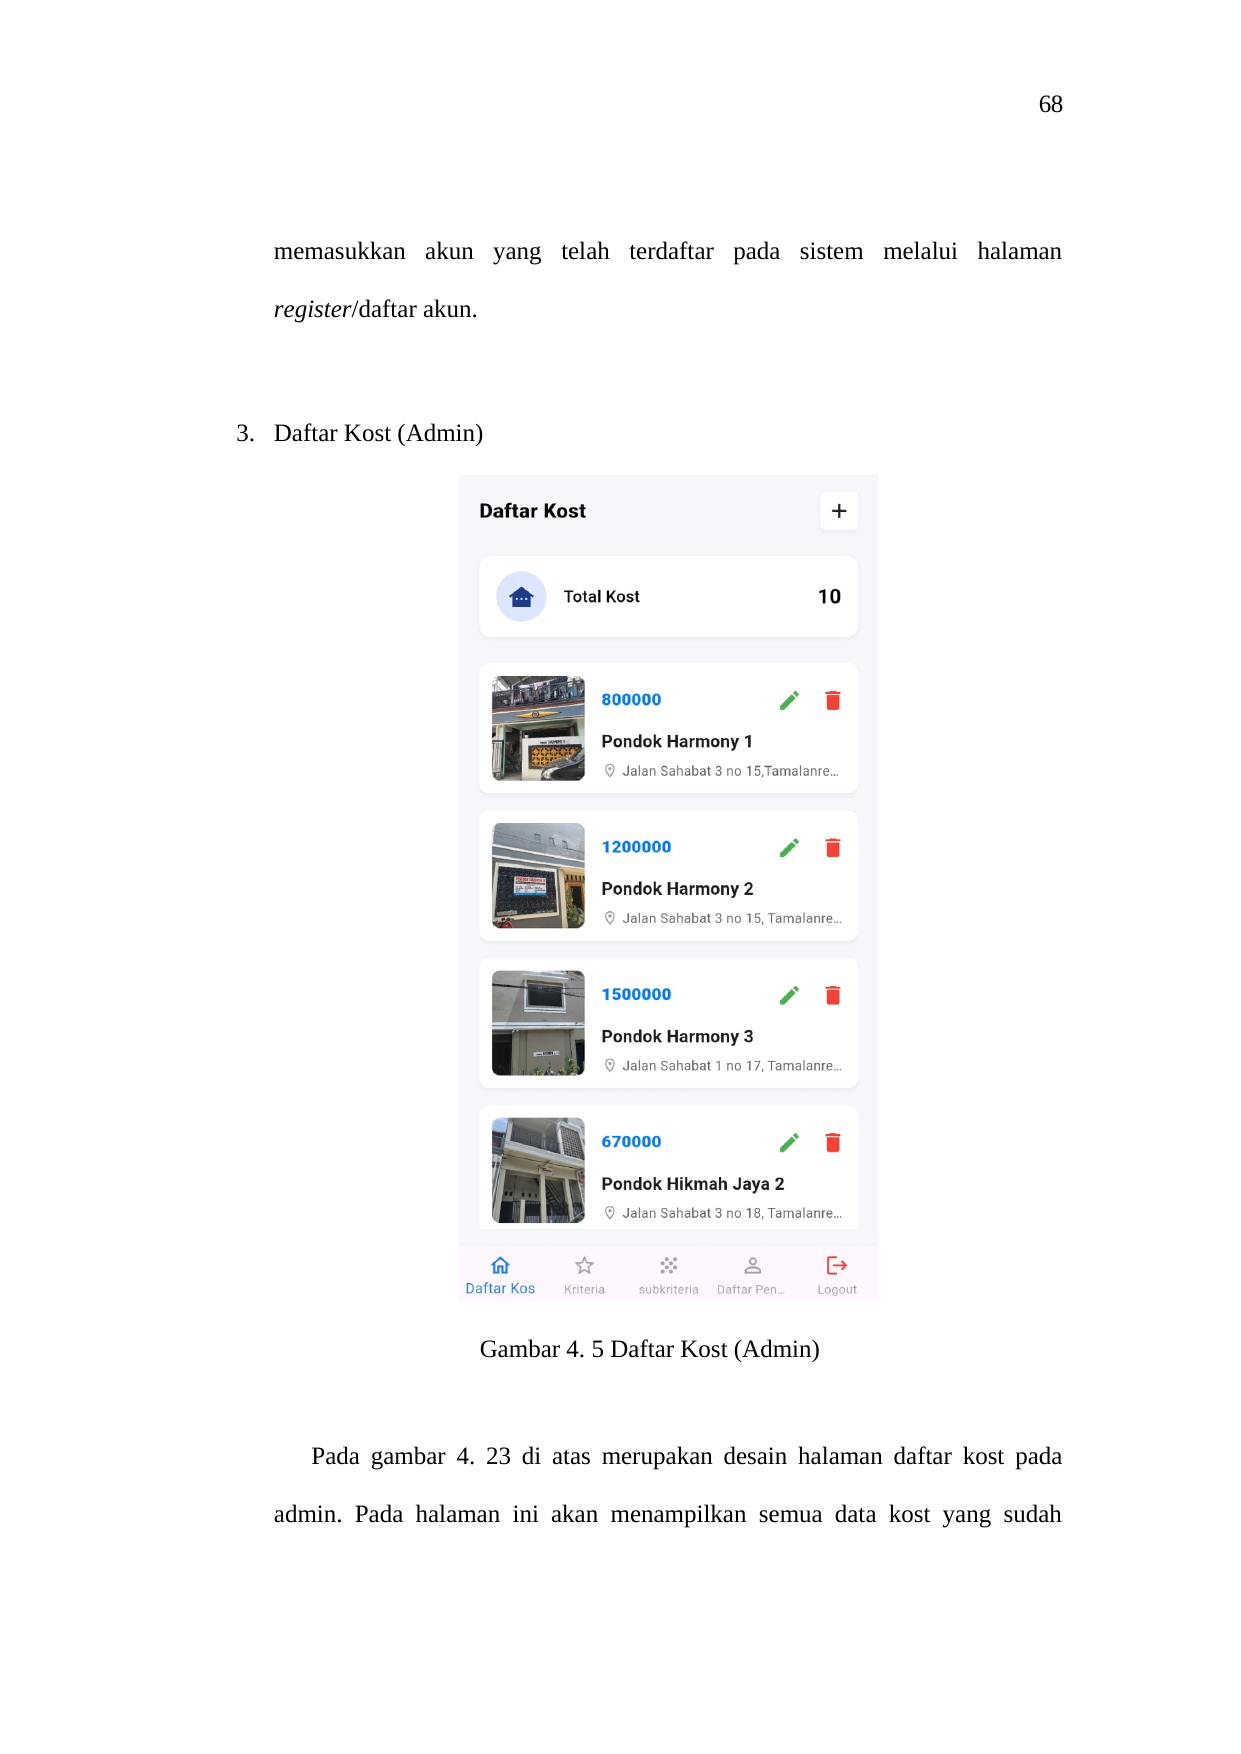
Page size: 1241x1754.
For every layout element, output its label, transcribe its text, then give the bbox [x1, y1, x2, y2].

list Daftar Kost (Admin) [236, 418, 1063, 447]
picture [458, 475, 879, 1301]
text Gambar 4. 5 Daftar Kost (Admin) [236, 1334, 1063, 1363]
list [274, 1441, 1063, 1528]
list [274, 236, 1063, 322]
